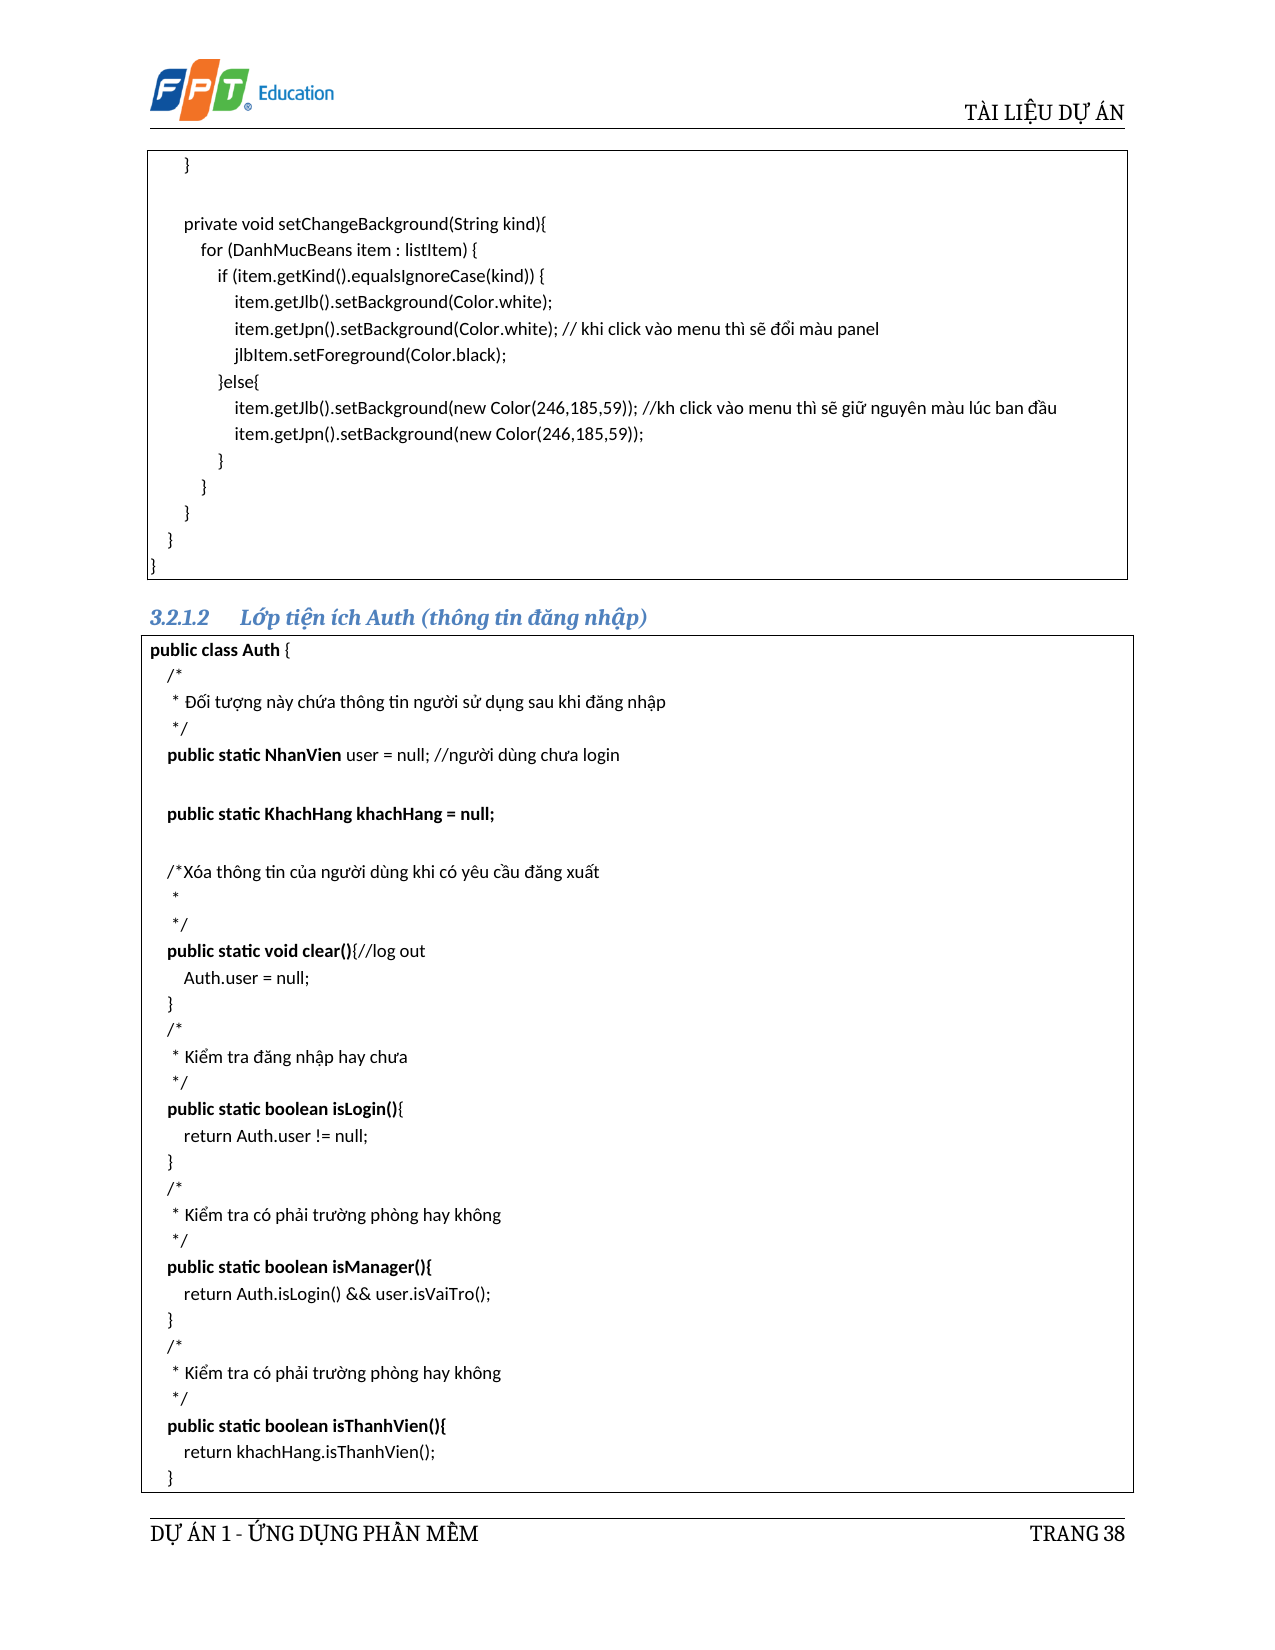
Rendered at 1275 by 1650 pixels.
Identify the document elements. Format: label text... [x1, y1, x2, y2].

text item.getJlb().setBackground(new Color(246,185,59)); //kh click vào menu thì sẽ giữ nguyên màu lúc ban đầu [148, 393, 1127, 419]
text /* [142, 1015, 1133, 1041]
text }else{ [148, 367, 1127, 393]
text public static void clear(){//log out [142, 936, 1133, 962]
text } [142, 989, 1133, 1015]
text */ [142, 714, 1133, 740]
text public class Auth { [142, 636, 1133, 661]
text jlbItem.setForeground(Color.black); [148, 340, 1127, 366]
text * Kiểm tra có phải trường phòng hay không [142, 1200, 1133, 1226]
text */ [142, 1068, 1133, 1094]
text } [148, 472, 1127, 498]
text } [148, 525, 1127, 551]
text Auth.user = null; [142, 963, 1133, 989]
text */ [142, 1384, 1133, 1410]
text public static KhachHang khachHang = null; [142, 799, 1133, 825]
text item.getJpn().setBackground(new Color(246,185,59)); [148, 419, 1127, 445]
text */ [142, 910, 1133, 936]
text if (item.getKind().equalsIgnoreCase(kind)) { [148, 261, 1127, 287]
text } [148, 446, 1127, 472]
text return Auth.user != null; [142, 1121, 1133, 1147]
text } [148, 551, 1127, 579]
text item.getJpn().setBackground(Color.white); // khi click vào menu thì sẽ đổi màu panel [148, 314, 1127, 340]
text } [142, 1147, 1133, 1173]
text */ [142, 1226, 1133, 1252]
text * Kiểm tra có phải trường phòng hay không [142, 1358, 1133, 1384]
text /* [142, 661, 1133, 687]
text /* [142, 1332, 1133, 1358]
text return khachHang.isThanhVien(); [142, 1437, 1133, 1463]
text * [142, 884, 1133, 910]
text private void setChangeBackground(String kind){ [148, 208, 1127, 234]
text /* [142, 1173, 1133, 1199]
text return Auth.isLogin() && user.isVaiTro(); [142, 1279, 1133, 1305]
text public static boolean isLogin(){ [142, 1094, 1133, 1121]
text public static NhanVien user = null; //người dùng chưa login [142, 740, 1133, 766]
text } [148, 151, 1127, 176]
text item.getJlb().setBackground(Color.white); [148, 288, 1127, 314]
text } [142, 1463, 1133, 1492]
text for (DanhMucBeans item : listItem) { [148, 235, 1127, 261]
text /*Xóa thông tin của người dùng khi có yêu cầu đăng xuất [142, 857, 1133, 883]
text public static boolean isManager(){ [142, 1253, 1133, 1279]
text } [148, 498, 1127, 524]
picture [150, 59, 336, 121]
text } [142, 1305, 1133, 1331]
text * Kiểm tra đăng nhập hay chưa [142, 1042, 1133, 1068]
text public static boolean isThanhVien(){ [142, 1411, 1133, 1437]
text * Đối tượng này chứa thông tin người sử dụng sau khi đăng nhập [142, 687, 1133, 713]
subtitle Lớp tiện ích Auth (thông tin đăng nhập) [150, 604, 1125, 631]
